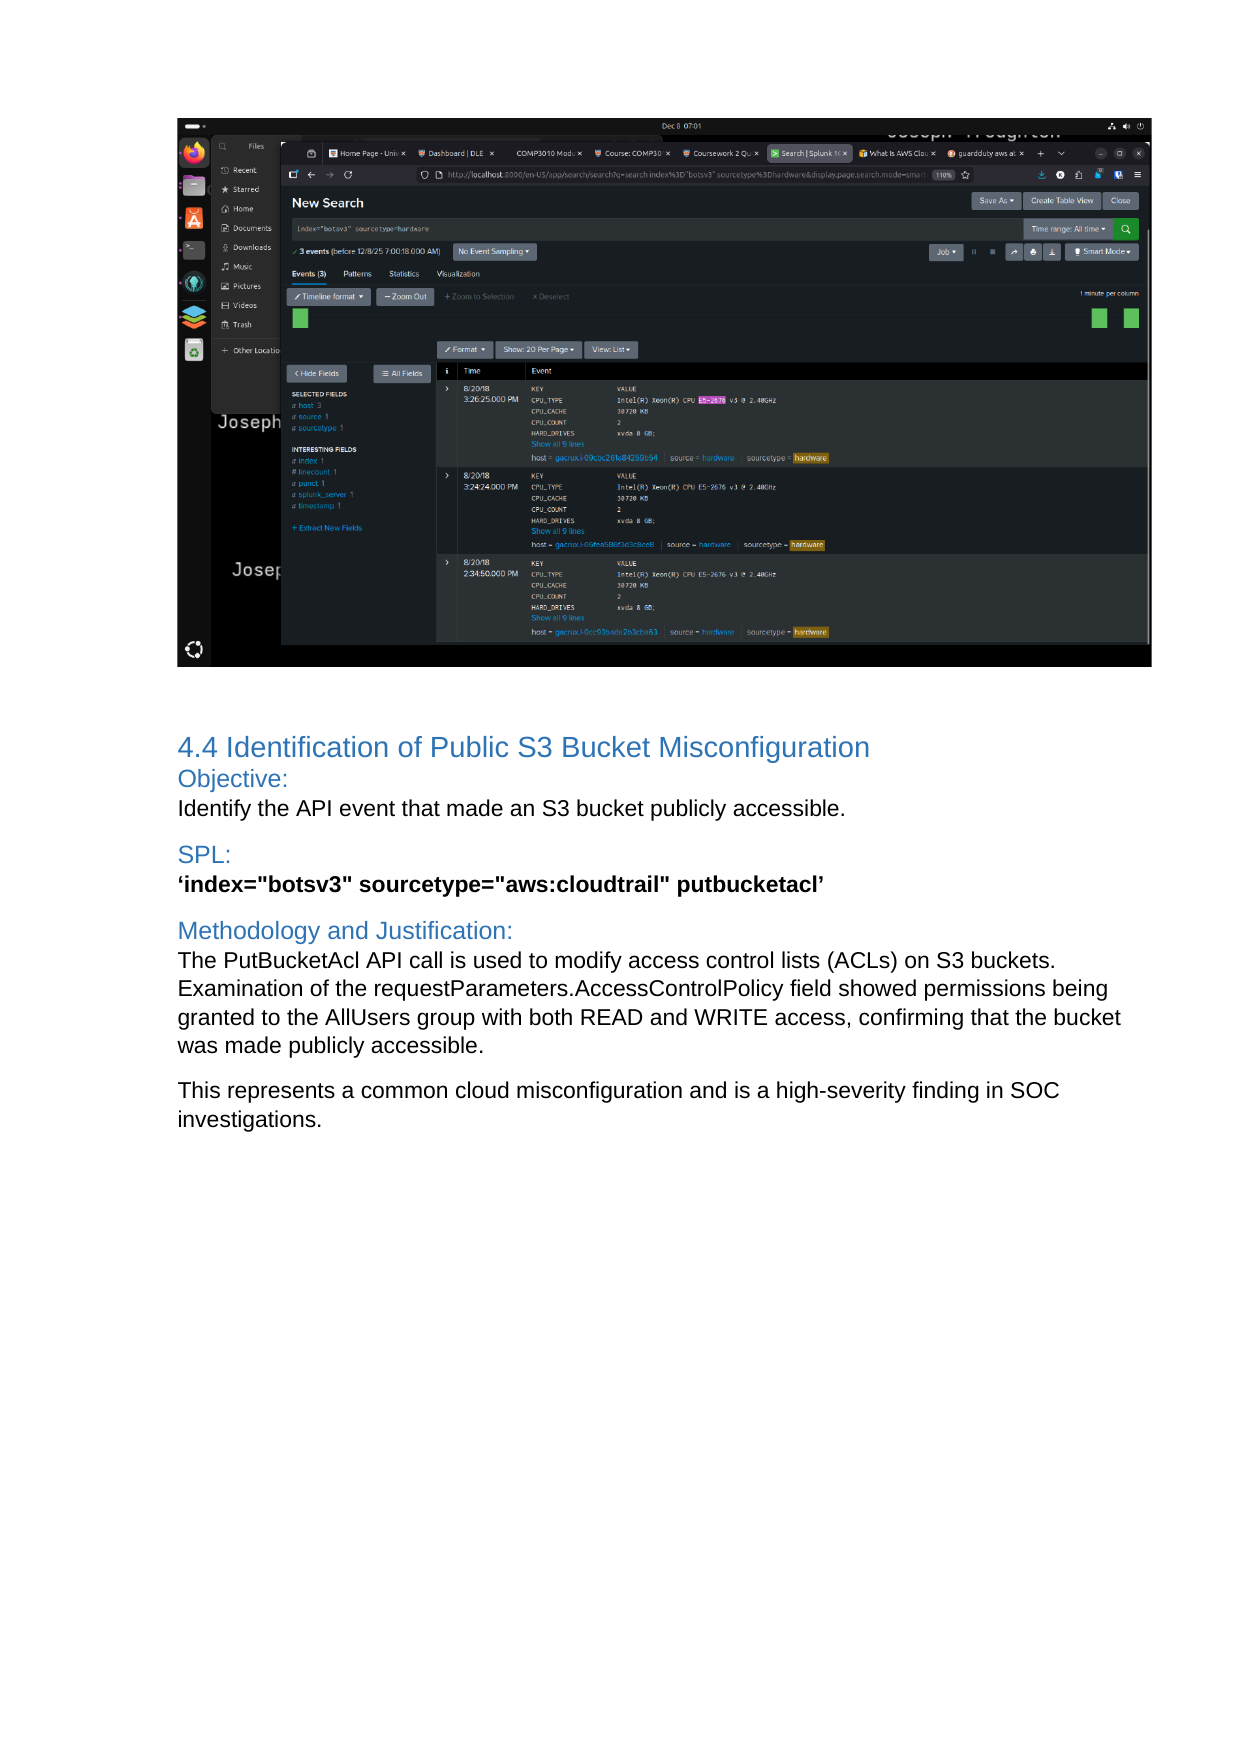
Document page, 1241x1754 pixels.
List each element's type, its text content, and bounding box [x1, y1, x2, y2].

text Methodology and Justification: The PutBucketAcl API call is used to modify access control lists (ACLs) on S3 buckets. Examination of the requestParameters.AccessControlPolicy field showed permissions being granted to the AllUsers group with both READ and WRITE access, confirming that the bucket was made publicly accessible. [177, 916, 1152, 1058]
text ‘index="botsv3" sourcetype="aws:cloudtrail" putbucketacl’ [177, 871, 1152, 897]
text Objective: Identify the API event that made an S3 bucket publicly accessible. [177, 764, 1152, 821]
subtitle SPL: [177, 840, 1152, 869]
picture [177, 118, 1152, 667]
subtitle 4.4 Identification of Public S3 Bucket Misconfiguration [177, 730, 1152, 764]
text This represents a common cloud misconfiguration and is a high-severity finding in SOC investigations. [177, 1077, 1152, 1132]
